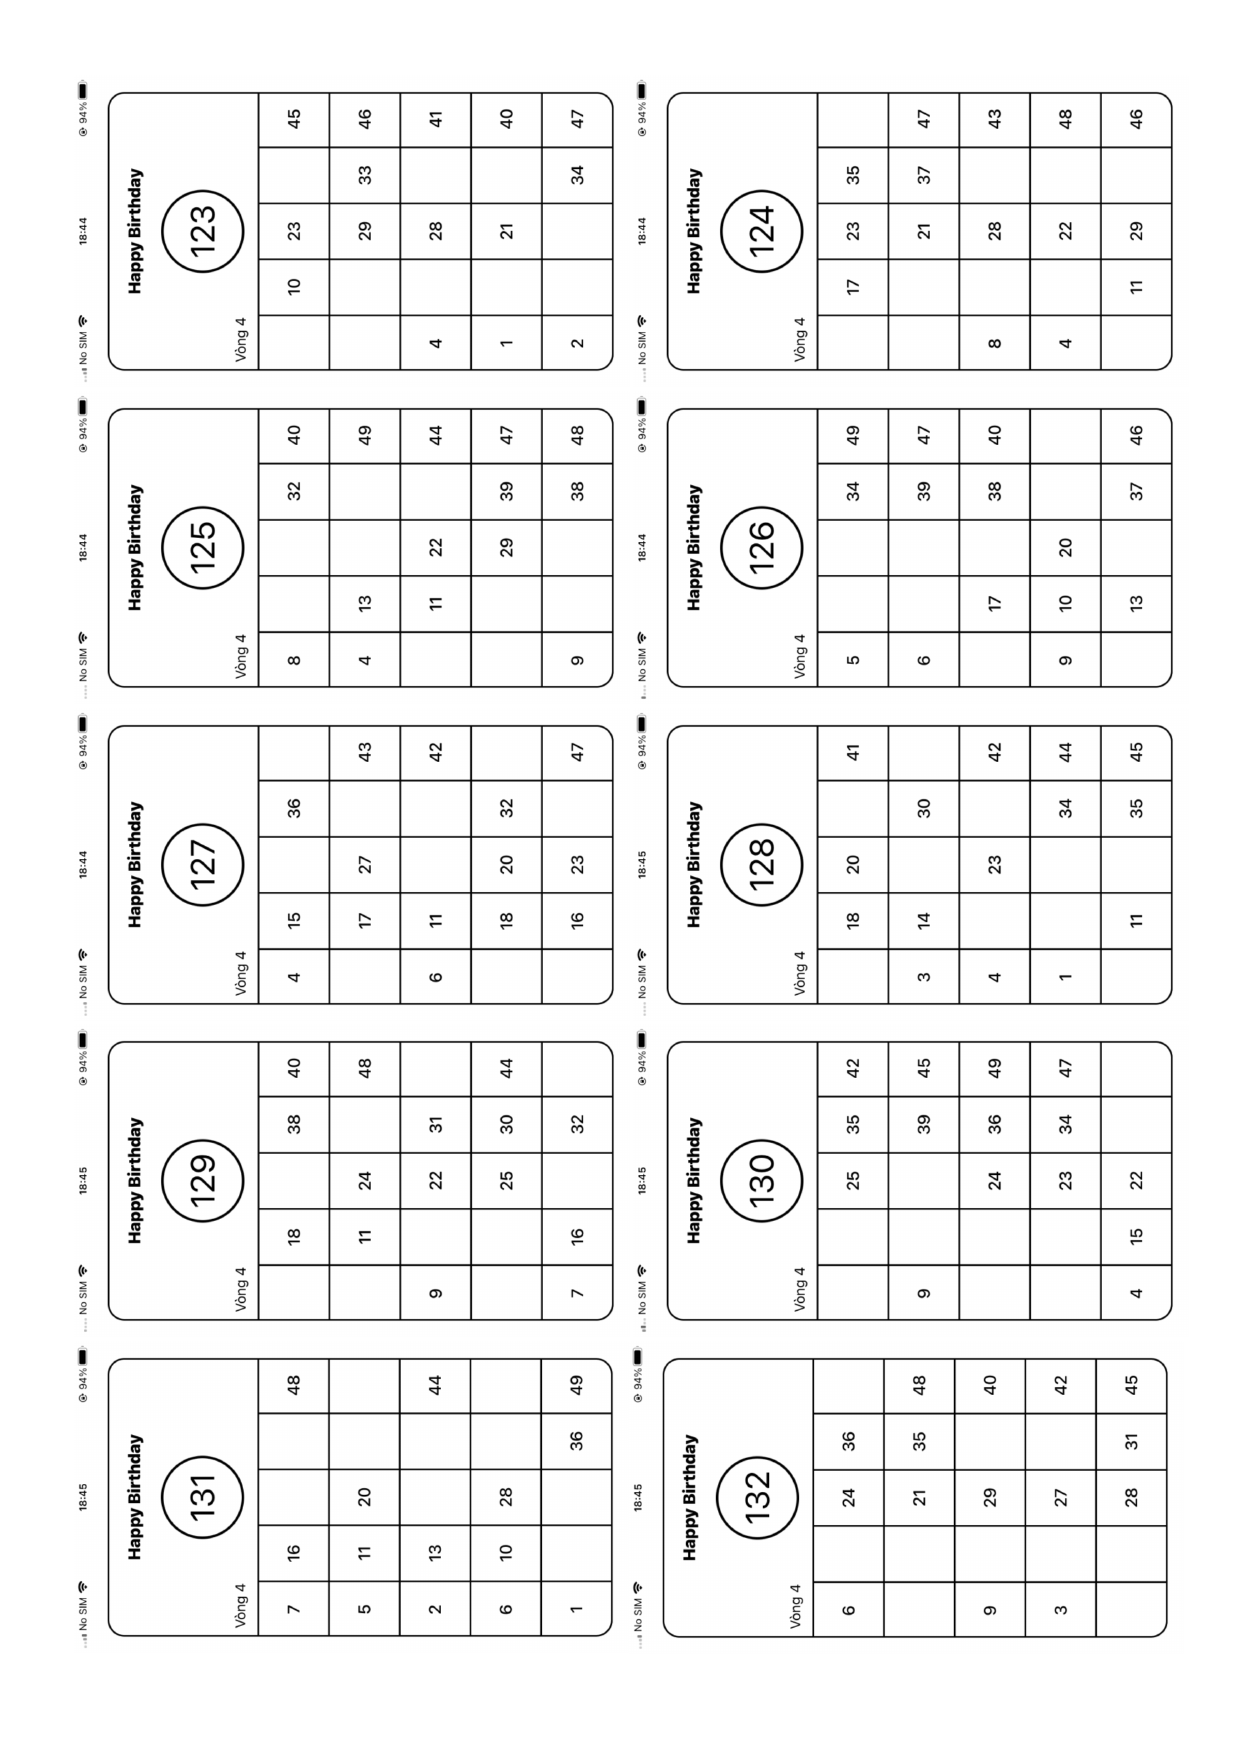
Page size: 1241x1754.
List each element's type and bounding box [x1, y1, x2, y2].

picture [634, 392, 1188, 704]
picture [75, 1342, 628, 1653]
picture [75, 1025, 629, 1337]
picture [75, 392, 629, 704]
picture [75, 709, 629, 1021]
picture [75, 76, 629, 387]
picture [634, 76, 1188, 387]
picture [634, 709, 1188, 1021]
picture [634, 1025, 1188, 1337]
picture [630, 1342, 1183, 1654]
